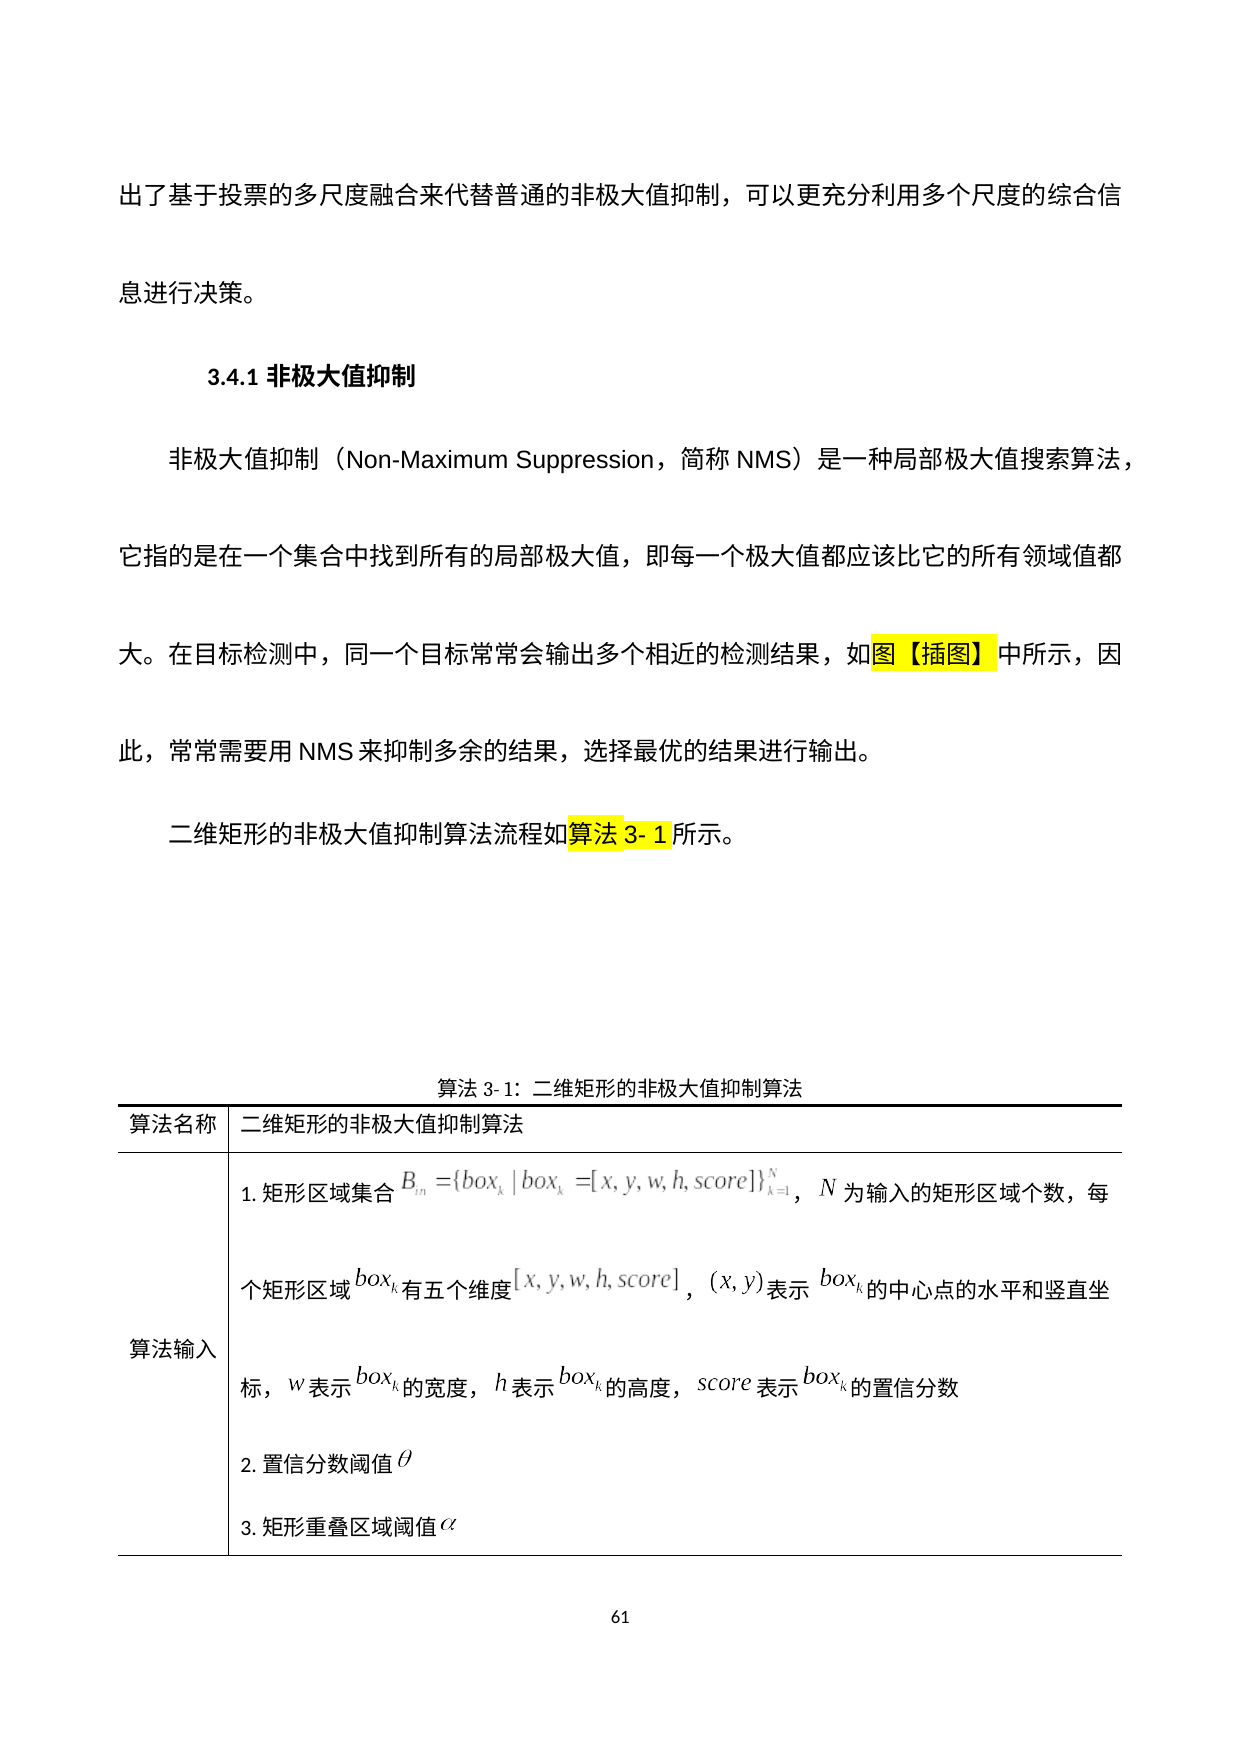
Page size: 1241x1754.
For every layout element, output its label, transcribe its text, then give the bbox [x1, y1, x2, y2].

text 算法 3- 1：二维矩形的非极大值抑制算法 [118, 1071, 1122, 1104]
table_cell 算法输入 [118, 1153, 228, 1554]
table_header 二维矩形的非极大值抑制算法 [229, 1107, 1122, 1152]
table_cell 1. 矩形区域集合，为输入的矩形区域个数，每个矩形区域有五个维度，表示 的中心点的水平和竖直坐标，表示的宽度，表示的高度，表示的置信分数 2. 置信分数阈值 3. 矩形重叠区域阈值 [229, 1153, 1122, 1554]
text 二维矩形的非极大值抑制算法流程如算法 3- 1所示。 [118, 801, 1122, 866]
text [118, 161, 1122, 324]
table_header 算法名称 [118, 1107, 228, 1152]
subtitle 非极大值抑制 [207, 342, 1100, 407]
text 非极大值抑制（Non-Maximum Suppression，简称NMS）是一种局部极大值搜索算法，它指的是在一个集合中找到所有的局部极大值，即每一个极大值都应该比它的所有领域值都大。在目标检测中，同一个目标常常会输出多个相近的检测结果，如图【插图】中所示，因此，常常需要用NMS来抑制多余的结果，选择最优的结果进行输出。 [118, 425, 1122, 782]
